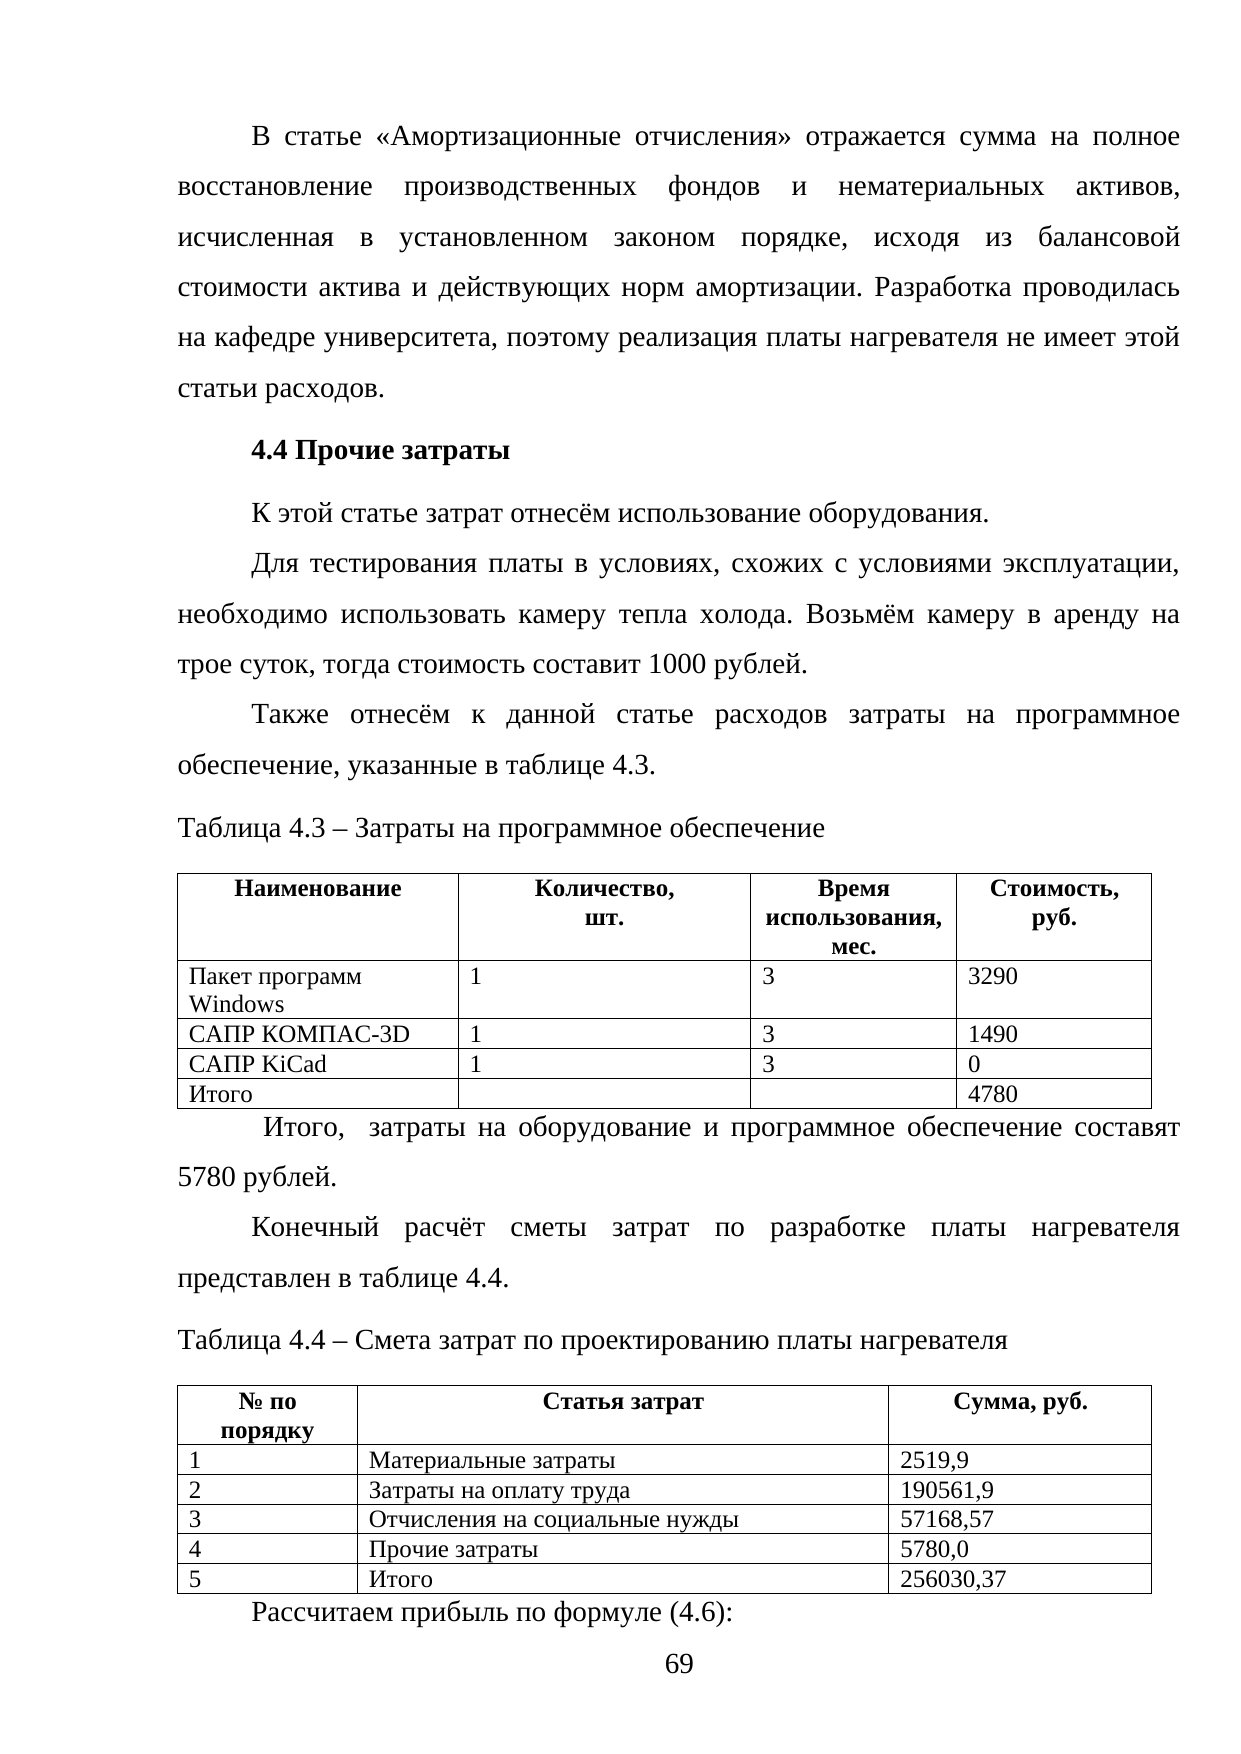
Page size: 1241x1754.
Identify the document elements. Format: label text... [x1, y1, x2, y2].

table_cell 5780,0 [889, 1534, 1151, 1563]
table_cell 3 [178, 1505, 357, 1533]
table_cell 2 [178, 1475, 357, 1503]
text В статье «Амортизационные отчисления» отражается сумма на полное восстановление производственных фондов и нематериальных активов, исчисленная в установленном законом порядке, исходя из балансовой стоимости актива и действующих норм амортизации. Разработка проводилась на кафедре университета, поэтому реализация платы нагревателя не имеет этой статьи расходов. [177, 118, 1181, 403]
text Также отнесём к данной статье расходов затраты на программное обеспечение, указанные в таблице 4.3. [177, 697, 1181, 780]
text Для тестирования платы в условиях, схожих с условиями эксплуатации, необходимо использовать камеру тепла холода. Возьмём камеру в аренду на трое суток, тогда стоимость составит 1000 рублей. [177, 546, 1181, 680]
table_header Время использования, мес. [751, 874, 956, 960]
text Конечный расчёт сметы затрат по разработке платы нагревателя представлен в таблице 4.4. [177, 1209, 1181, 1293]
table_cell 1 [459, 1019, 750, 1048]
table_cell САПР KiCad [178, 1049, 458, 1078]
table_cell 256030,37 [889, 1564, 1151, 1593]
table_cell 190561,9 [889, 1475, 1151, 1503]
table_cell 57168,57 [889, 1505, 1151, 1533]
table_cell 3290 [957, 961, 1151, 1018]
table_cell САПР КОМПАС-3D [178, 1019, 458, 1048]
table_cell 5 [178, 1564, 357, 1593]
table_cell 1 [459, 1049, 750, 1078]
table_cell 3 [751, 961, 956, 1018]
text Итого, затраты на оборудование и программное обеспечение составят 5780 рублей. [177, 1109, 1181, 1193]
table_cell Отчисления на социальные нужды [358, 1505, 888, 1533]
text К этой статье затрат отнесём использование оборудования. [177, 495, 1181, 529]
table_header Сумма, руб. [889, 1386, 1151, 1444]
text Рассчитаем прибыль по формуле (4.6): [177, 1594, 1181, 1627]
table_cell 4 [178, 1534, 357, 1563]
text 4.4 Прочие затраты [177, 432, 1181, 466]
table_cell 3 [751, 1049, 956, 1078]
table_cell 1 [178, 1445, 357, 1474]
table_cell 0 [957, 1049, 1151, 1078]
table_cell Материальные затраты [358, 1445, 888, 1474]
table_cell 1490 [957, 1019, 1151, 1048]
table_cell [459, 1079, 750, 1108]
table_cell 2519,9 [889, 1445, 1151, 1474]
table_header Количество, шт. [459, 874, 750, 960]
table_cell Итого [358, 1564, 888, 1593]
table_cell Прочие затраты [358, 1534, 888, 1563]
table_cell Пакет программ Windows [178, 961, 458, 1018]
table_cell Итого [178, 1079, 458, 1108]
table_cell 4780 [957, 1079, 1151, 1108]
table_header № по порядку [178, 1386, 357, 1444]
table_cell 3 [751, 1019, 956, 1048]
text Таблица 4.4 – Смета затрат по проектированию платы нагревателя [177, 1322, 1181, 1356]
table_header Наименование [178, 874, 458, 960]
table_header Статья затрат [358, 1386, 888, 1444]
table_cell Затраты на оплату труда [358, 1475, 888, 1503]
table_header Стоимость, руб. [957, 874, 1151, 960]
table_cell 1 [459, 961, 750, 1018]
text Таблица 4.3 – Затраты на программное обеспечение [177, 810, 1181, 843]
table_cell [751, 1079, 956, 1108]
